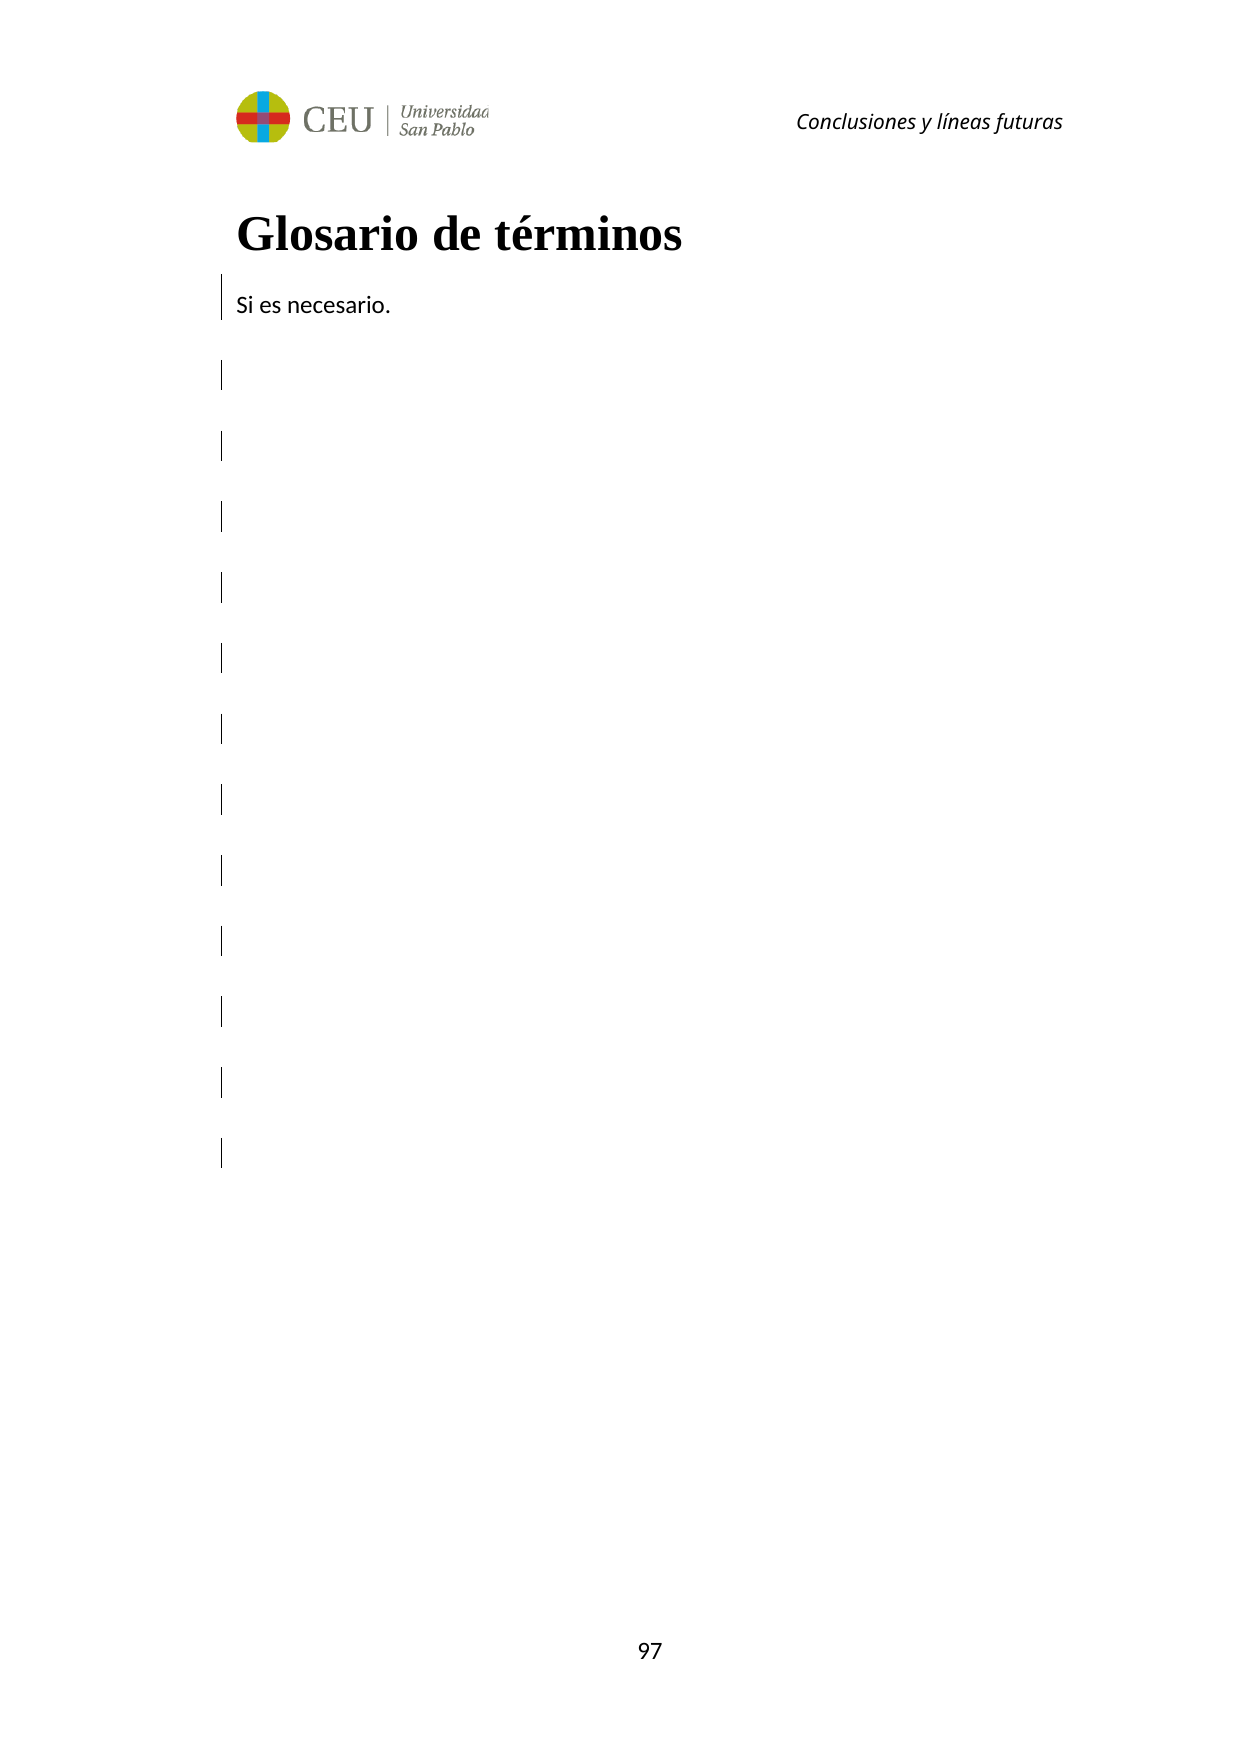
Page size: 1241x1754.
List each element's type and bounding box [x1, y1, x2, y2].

picture [235, 89, 489, 143]
